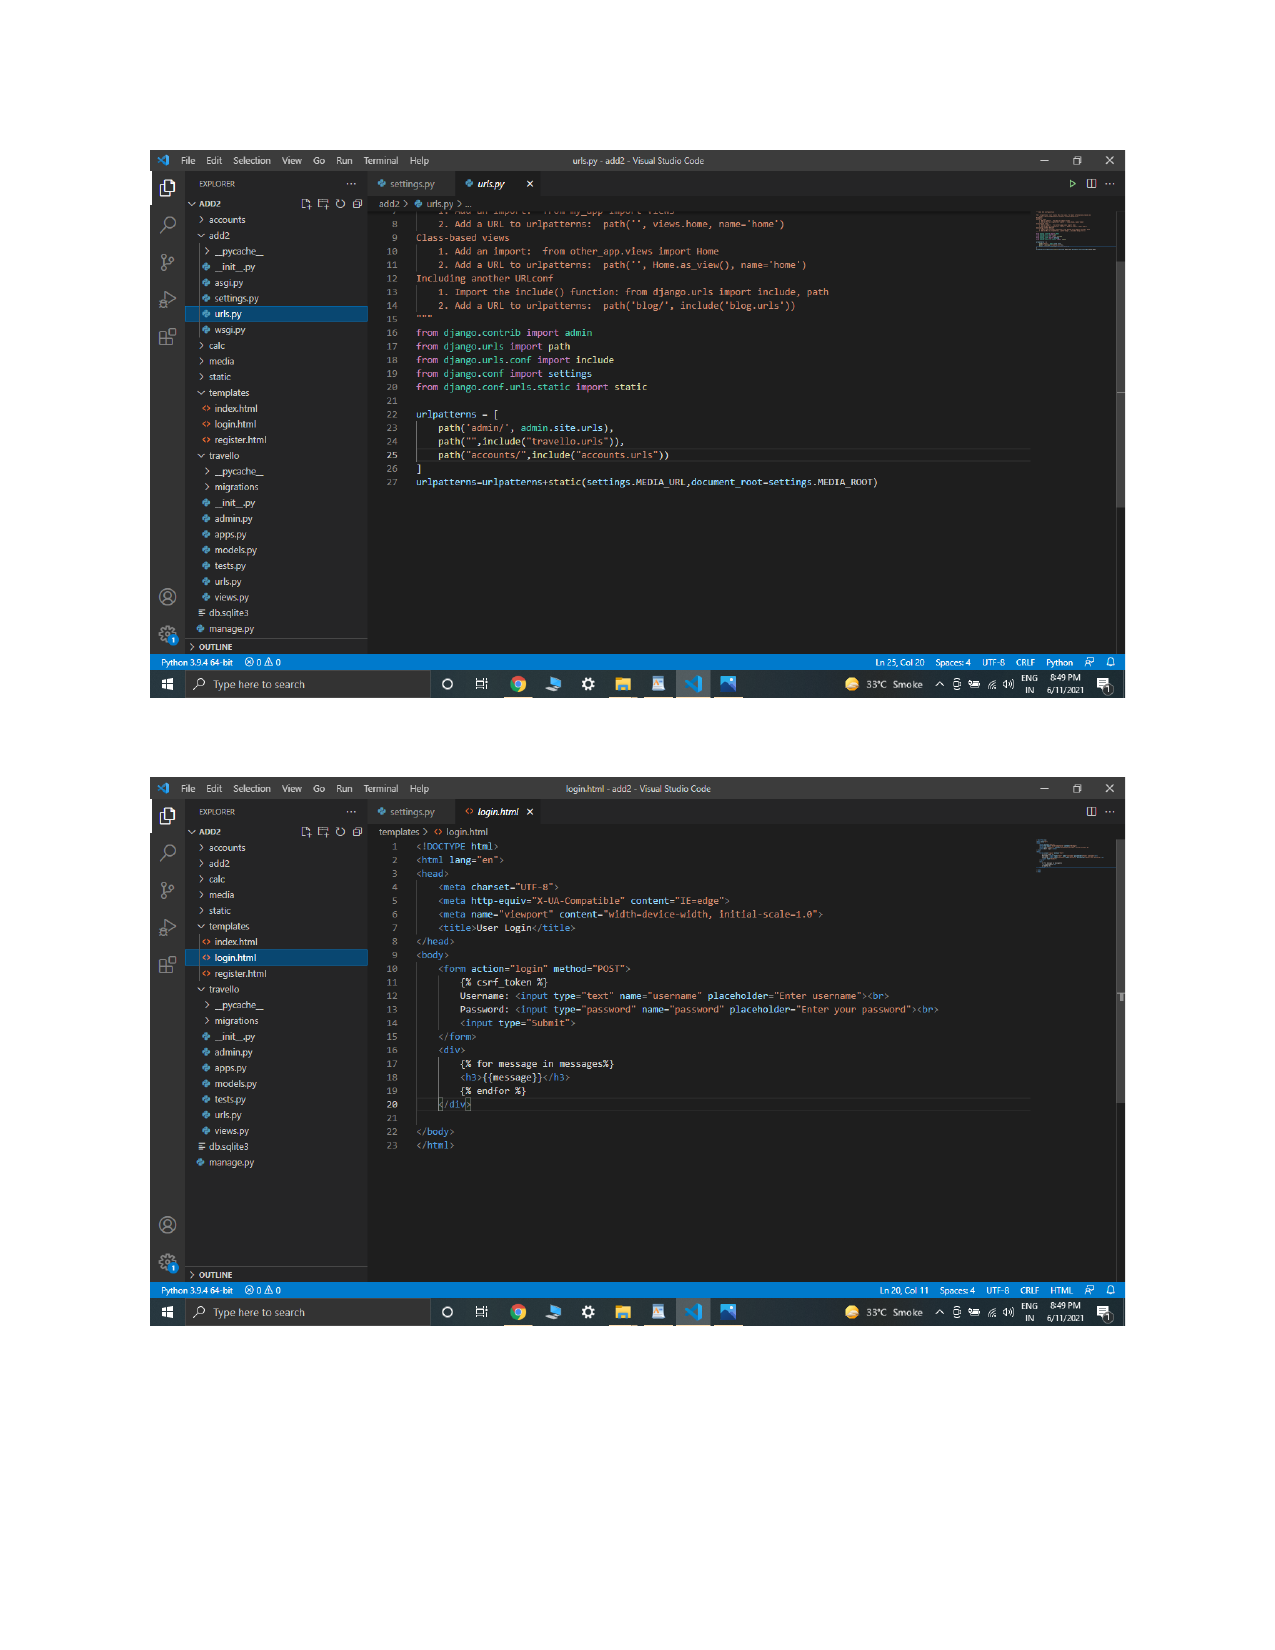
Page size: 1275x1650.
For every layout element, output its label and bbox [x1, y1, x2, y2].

picture [150, 150, 1125, 698]
picture [150, 777, 1125, 1326]
